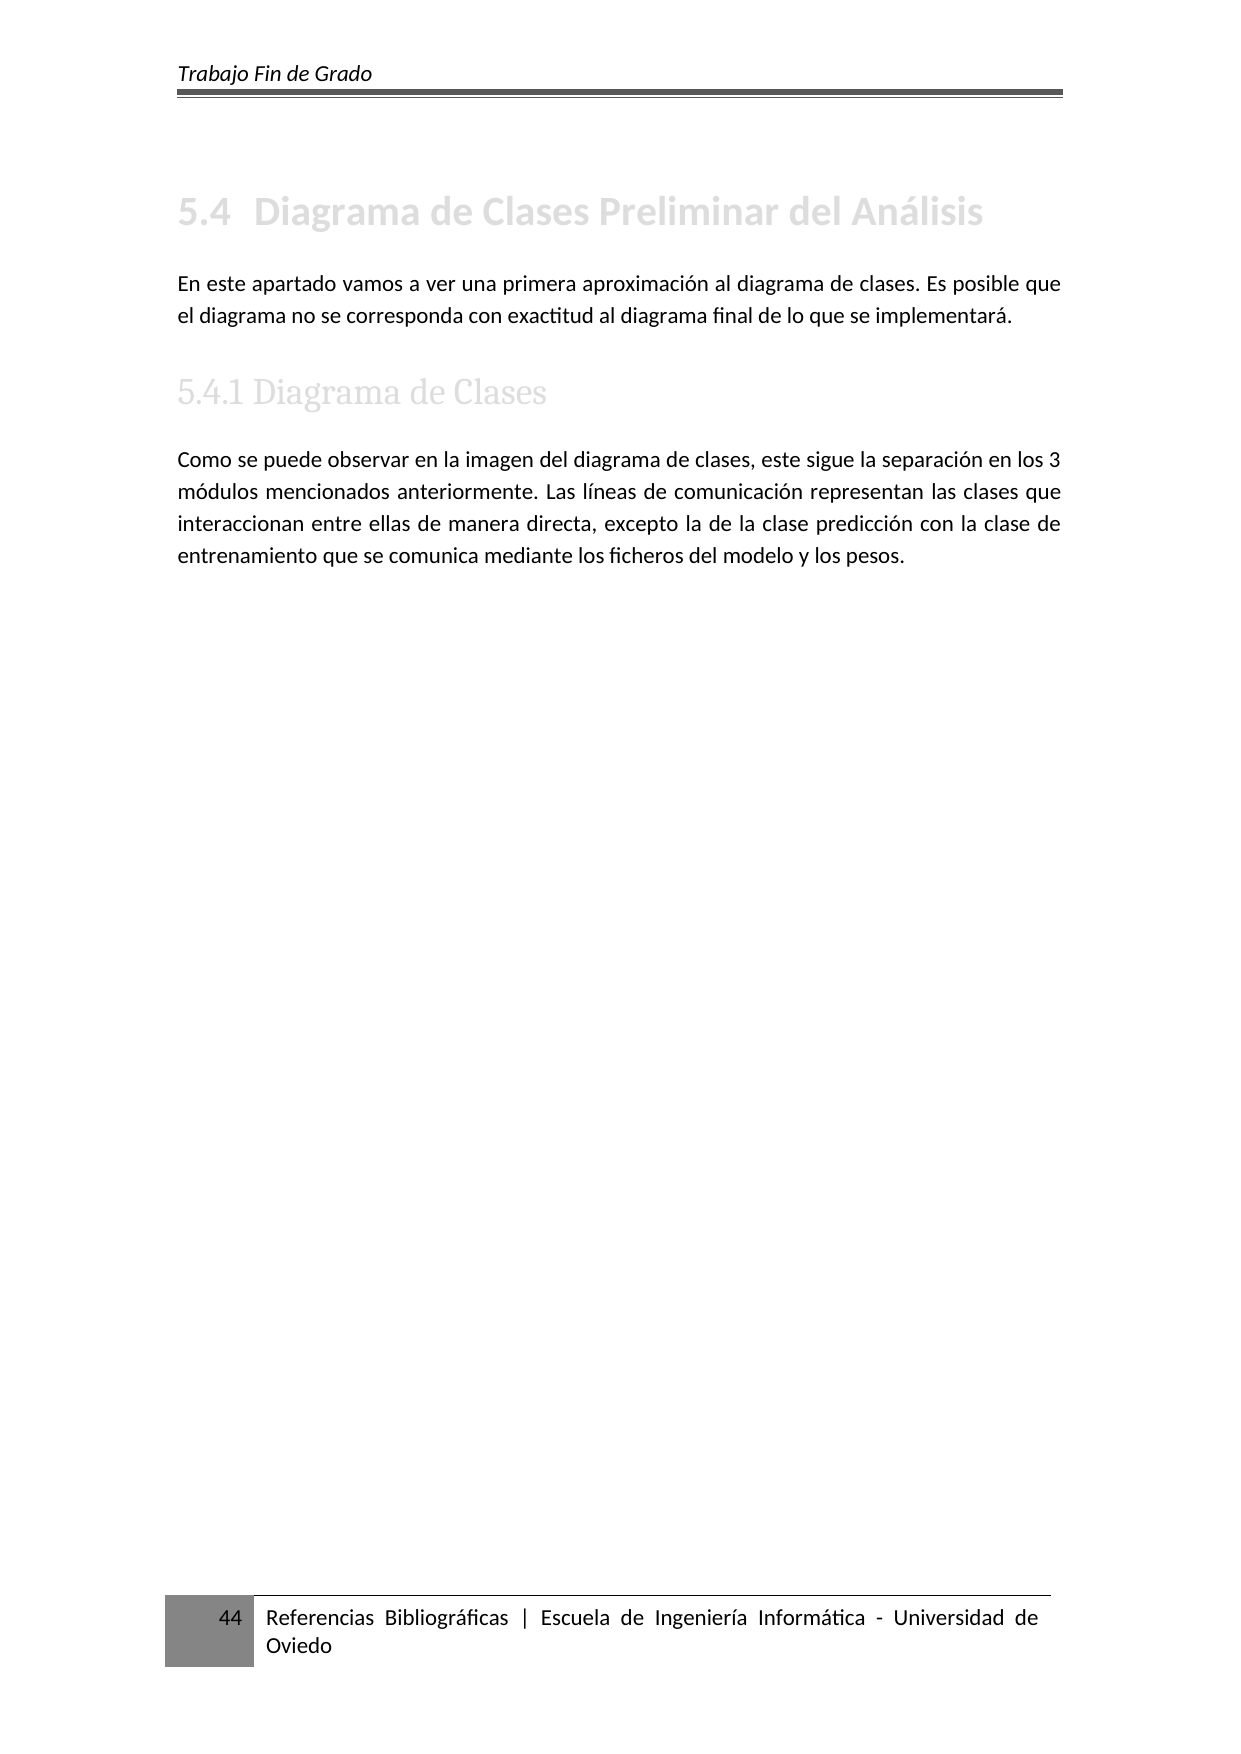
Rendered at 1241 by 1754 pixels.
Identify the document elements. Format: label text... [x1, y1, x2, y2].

subtitle Diagrama de Clases Preliminar del Análisis [177, 185, 1063, 236]
text En este apartado vamos a ver una primera aproximación al diagrama de clases. Es posible que el diagrama no se corresponda con exactitud al diagrama final de lo que se implementará. [177, 269, 1063, 329]
subtitle Diagrama de Clases [177, 371, 1063, 414]
text Como se puede observar en la imagen del diagrama de clases, este sigue la separación en los 3 módulos mencionados anteriormente. Las líneas de comunicación representan las clases que interaccionan entre ellas de manera directa, excepto la de la clase predicción con la clase de entrenamiento que se comunica mediante los ficheros del modelo y los pesos. [177, 445, 1063, 570]
